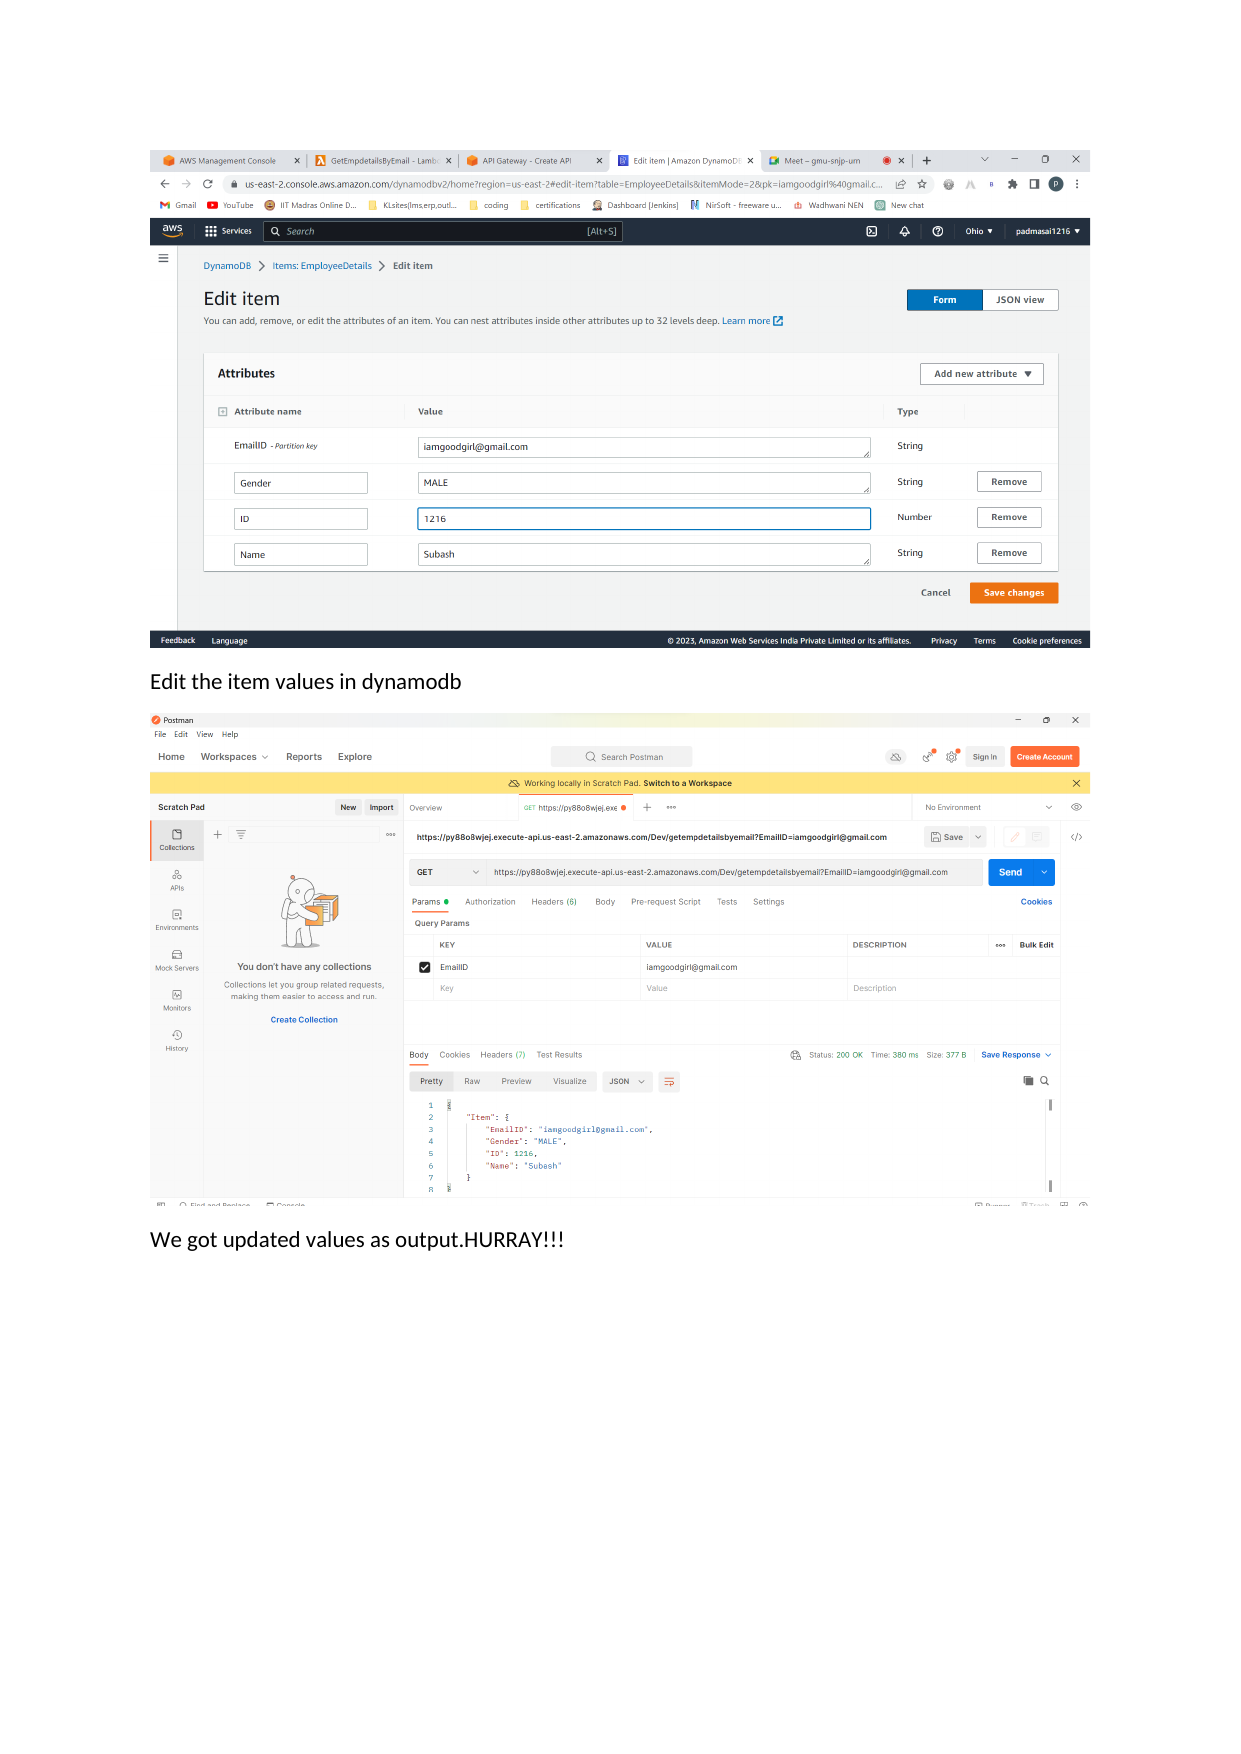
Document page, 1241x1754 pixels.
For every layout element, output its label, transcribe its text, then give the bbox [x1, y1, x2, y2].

text Edit the item values in dynamodb [150, 667, 1090, 695]
text We got updated values as output.HURRAY!!! [150, 1225, 1090, 1253]
picture [150, 150, 1091, 648]
picture [150, 713, 1091, 1206]
